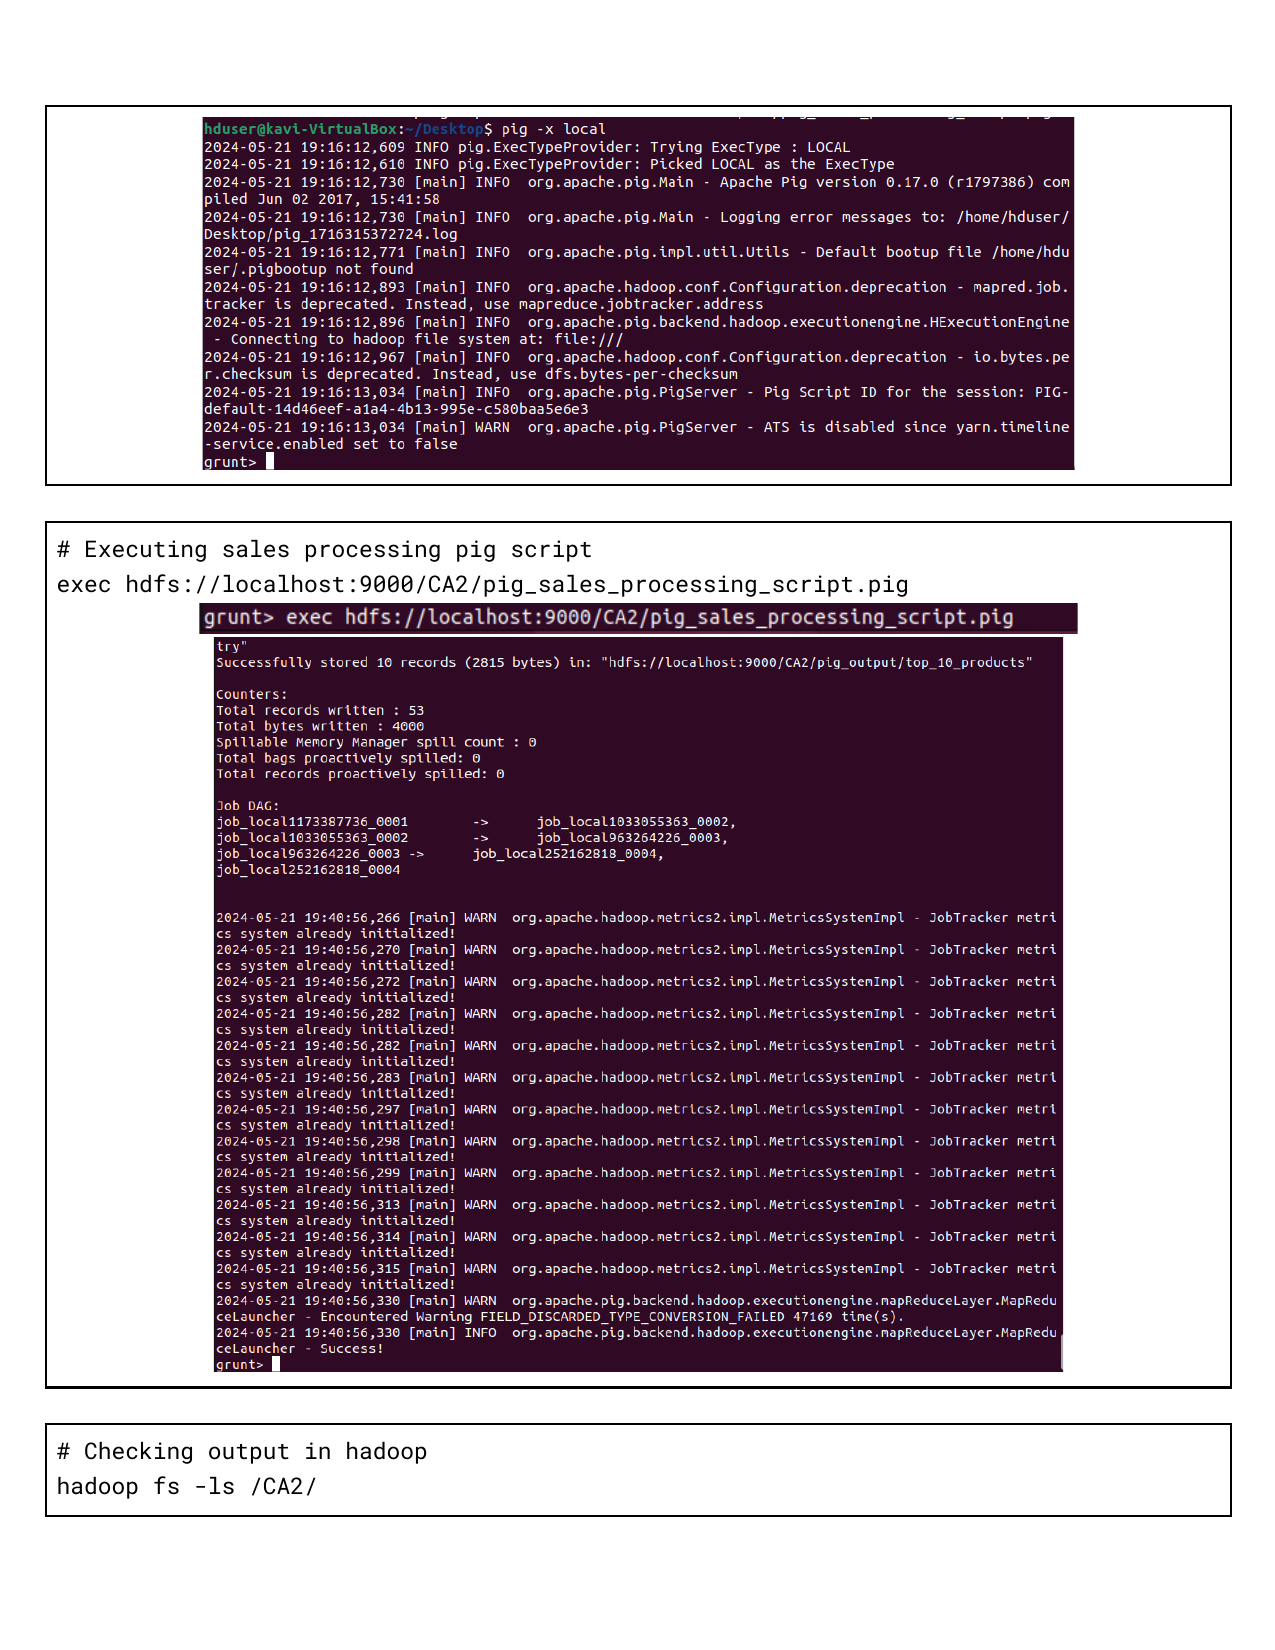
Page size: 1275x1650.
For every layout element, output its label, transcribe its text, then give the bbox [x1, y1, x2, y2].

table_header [47, 1425, 1230, 1515]
picture [199, 603, 1078, 634]
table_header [47, 107, 1230, 484]
table_header # Executing sales processing pig script exec hdfs://localhost:9000/CA2/pig_sales_processing_script.pig [47, 523, 1230, 1386]
picture [213, 637, 1064, 1372]
picture [202, 117, 1075, 470]
